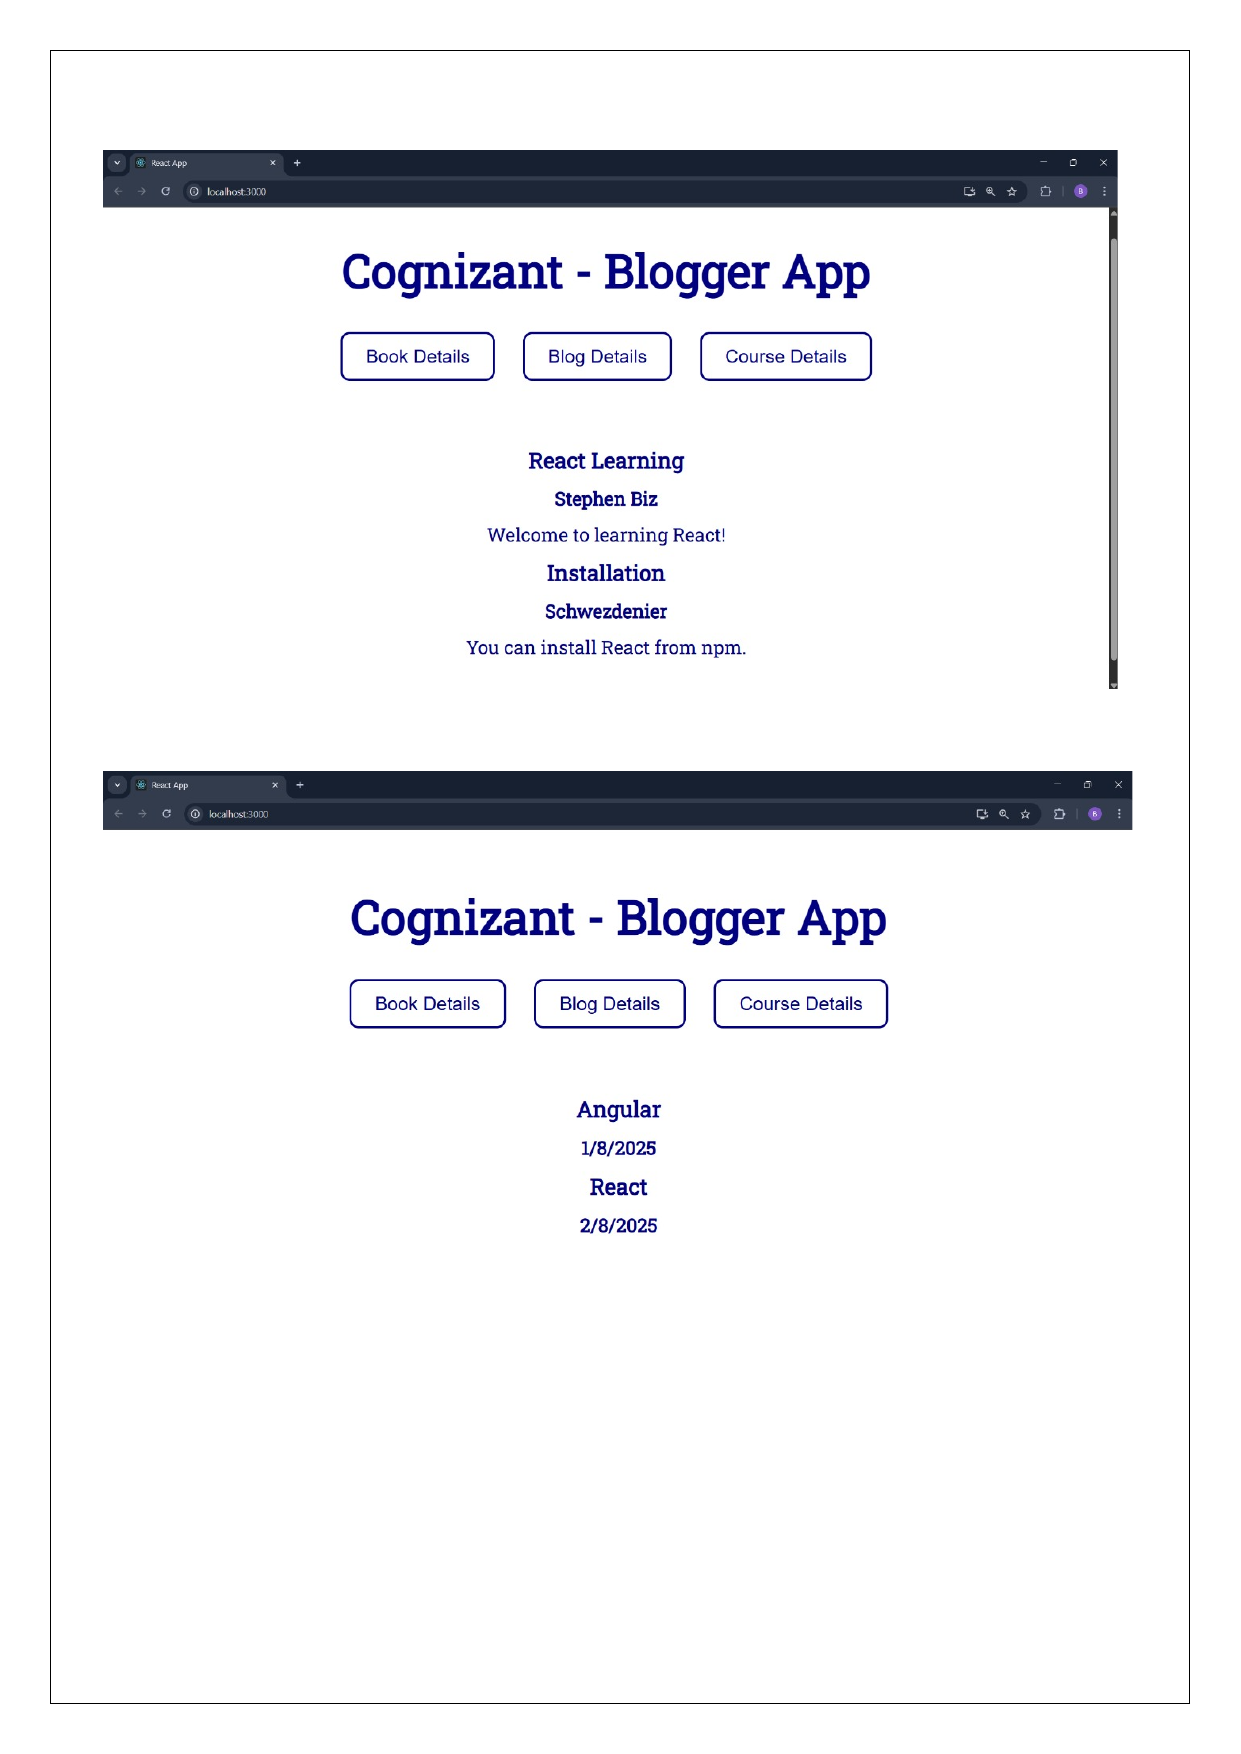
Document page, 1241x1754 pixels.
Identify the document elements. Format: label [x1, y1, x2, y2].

picture [103, 150, 1118, 689]
picture [103, 771, 1133, 1316]
